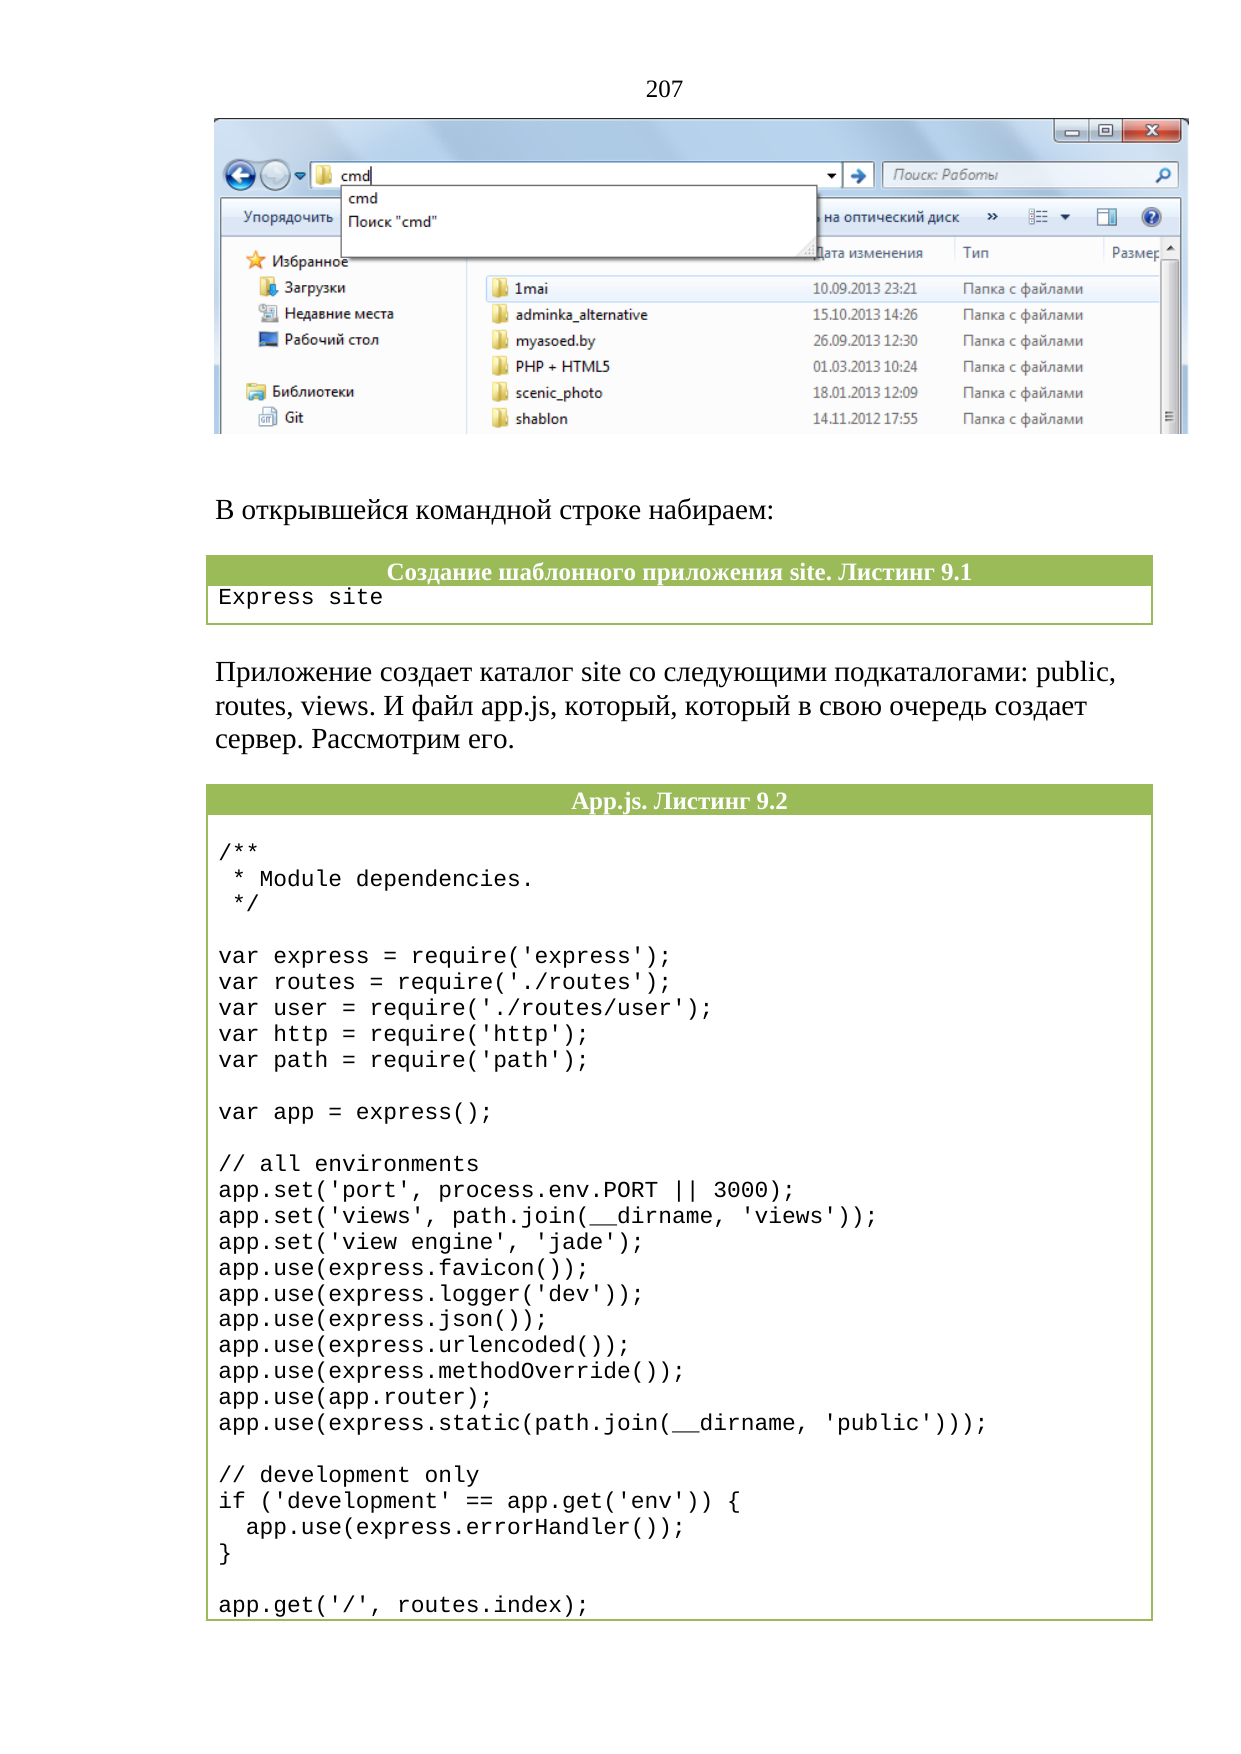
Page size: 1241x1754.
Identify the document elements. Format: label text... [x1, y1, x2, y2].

text В открывшейся командной строке набираем: [215, 492, 1152, 526]
picture [214, 118, 1189, 434]
text Приложение создает каталог site со следующими подкаталогами: public, routes, views. И файл app.js, который, который в свою очередь создает сервер. Рассмотрим его. [215, 654, 1152, 755]
table_header App.js. Листинг 9.2 [208, 786, 1151, 815]
table_cell Express site [208, 586, 1151, 623]
table_header Создание шаблонного приложения site. Листинг 9.1 [208, 557, 1151, 586]
